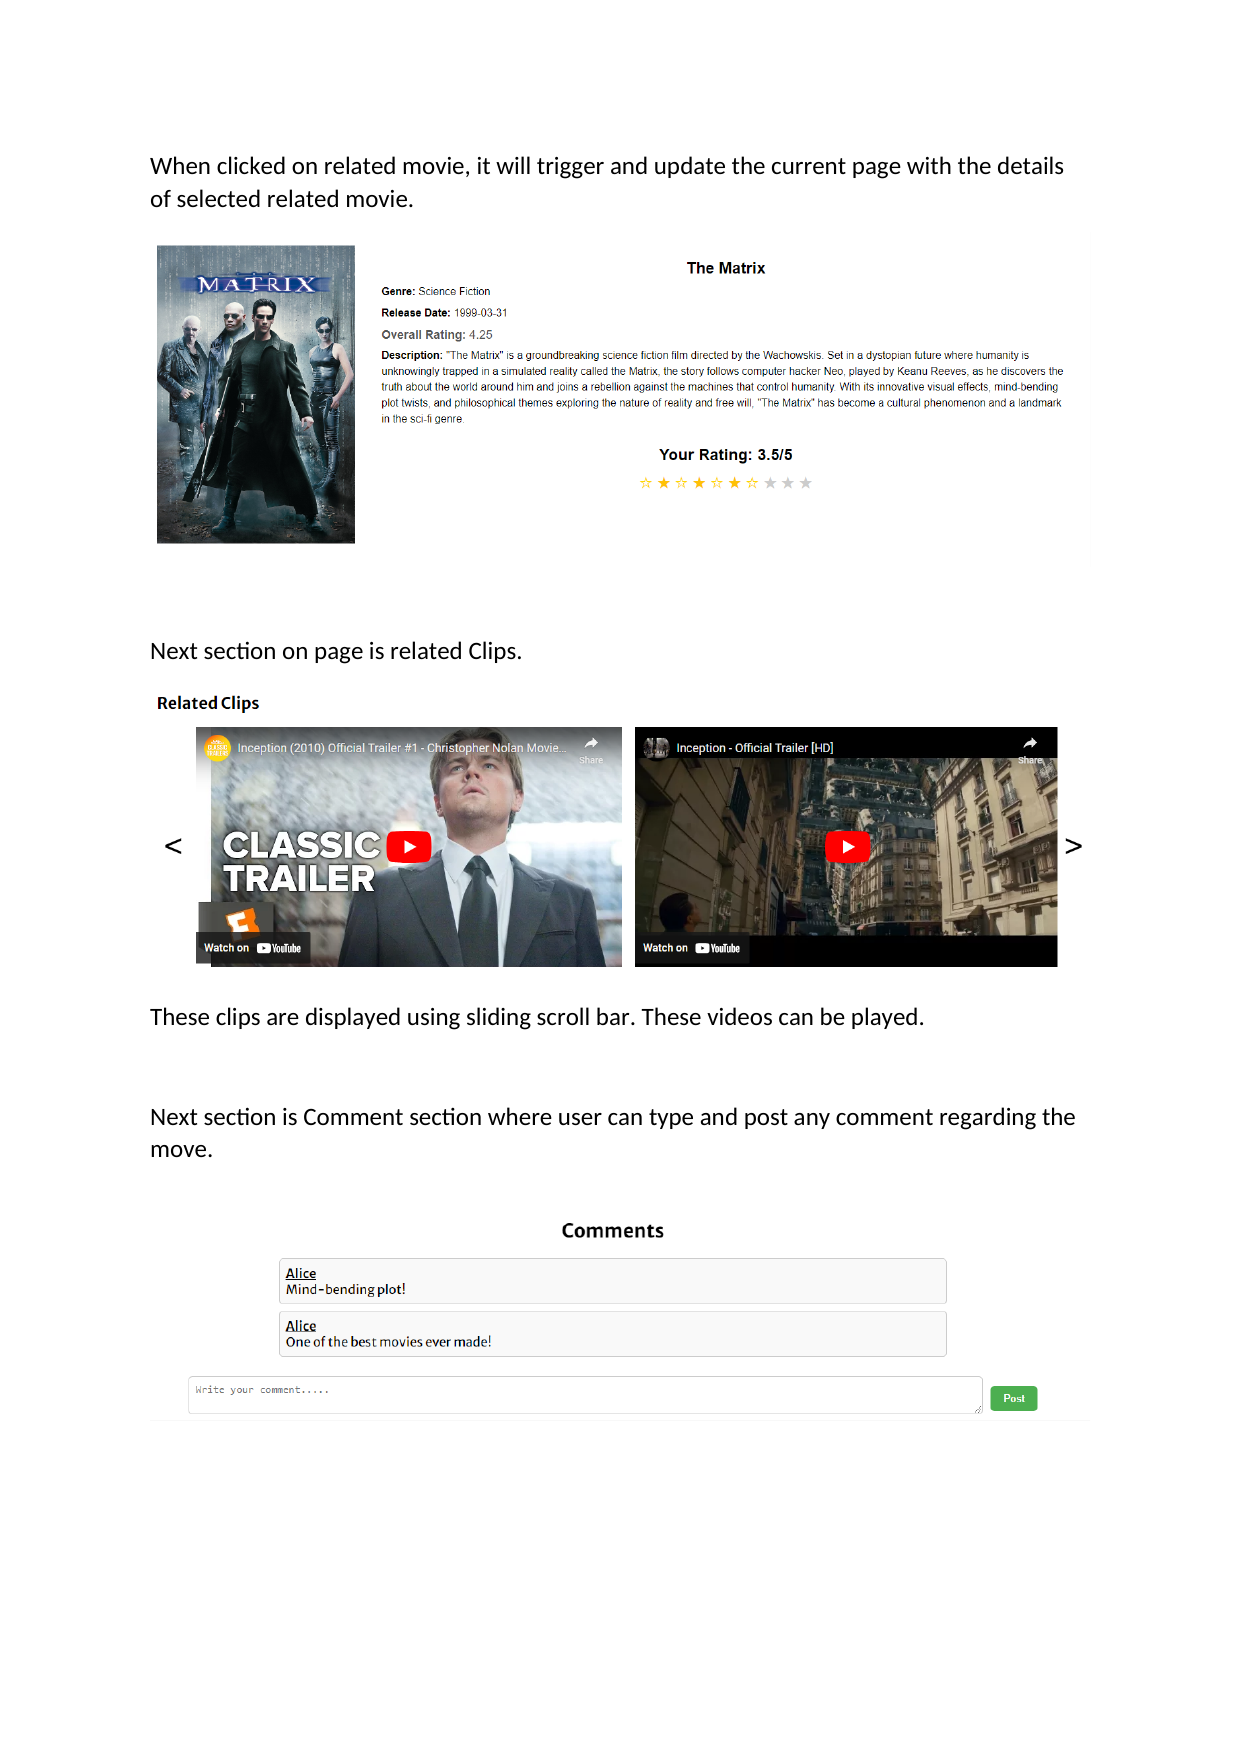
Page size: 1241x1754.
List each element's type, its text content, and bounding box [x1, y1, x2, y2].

text Next section is Comment section where user can type and post any comment regarding the move. [150, 1101, 1090, 1164]
text When clicked on related movie, it will trigger and update the current page with the details of selected related movie. [150, 150, 1090, 213]
text Next section on page is related Clips. [150, 635, 1090, 665]
picture [150, 232, 1091, 567]
text These clips are displayed using sliding scroll bar. These videos can be played. [150, 1002, 1090, 1032]
picture [150, 684, 1091, 983]
picture [150, 1183, 1091, 1421]
